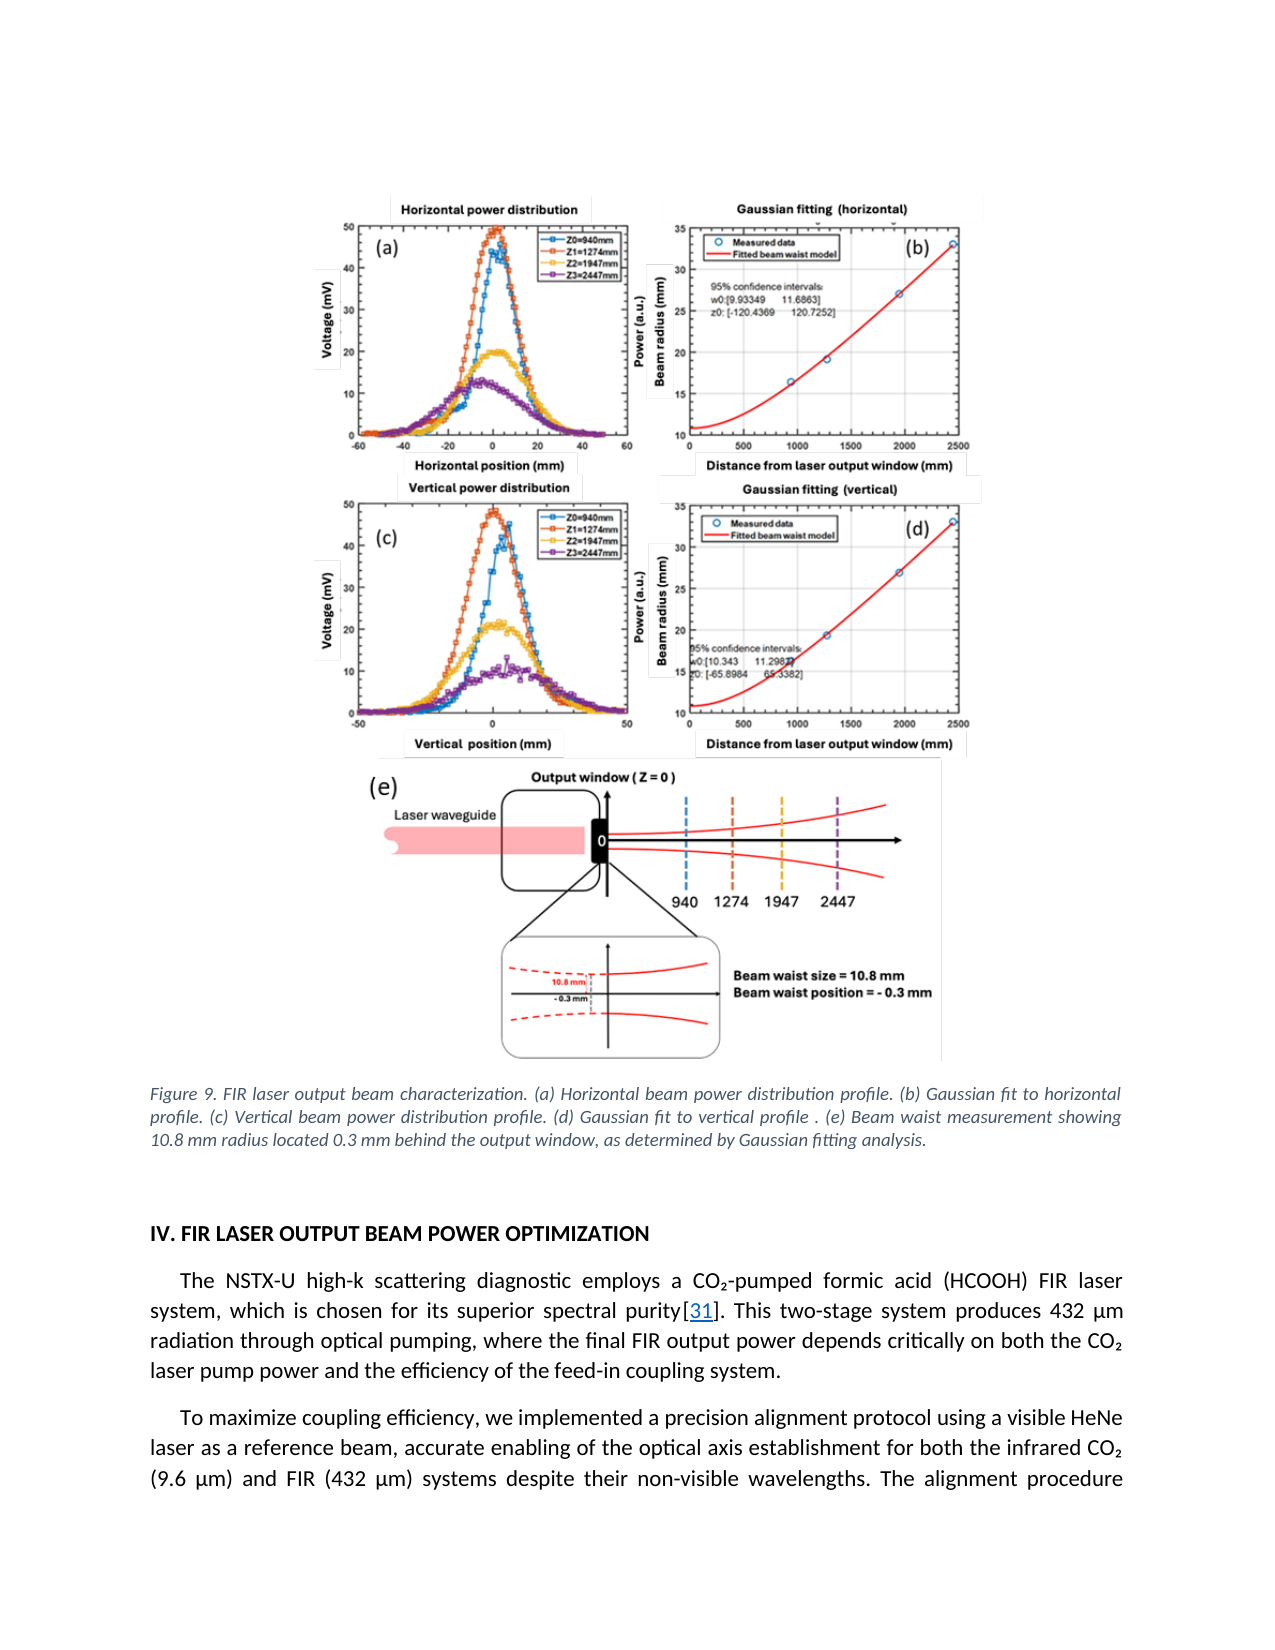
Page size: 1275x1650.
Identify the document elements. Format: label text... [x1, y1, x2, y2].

text The NSTX-U high-k scattering diagnostic employs a CO₂-pumped formic acid (HCOOH) FIR laser system, which is chosen for its superior spectral purity[31]. This two-stage system produces 432 μm radiation through optical pumping, where the final FIR output power depends critically on both the CO₂ laser pump power and the efficiency of the feed-in coupling system. [150, 1266, 1125, 1384]
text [150, 1403, 1125, 1492]
picture [313, 196, 992, 1062]
text Figure 9. FIR laser output beam characterization. (a) Horizontal beam power distribution profile. (b) Gaussian fit to horizontal profile. (c) Vertical beam power distribution profile. (d) Gaussian fit to vertical profile . (e) Beam waist measurement showing 10.8 mm radius located 0.3 mm behind the output window, as determined by Gaussian fitting analysis. [150, 1082, 1125, 1151]
text IV. FIR LASER OUTPUT BEAM POWER OPTIMIZATION [150, 1219, 1125, 1247]
